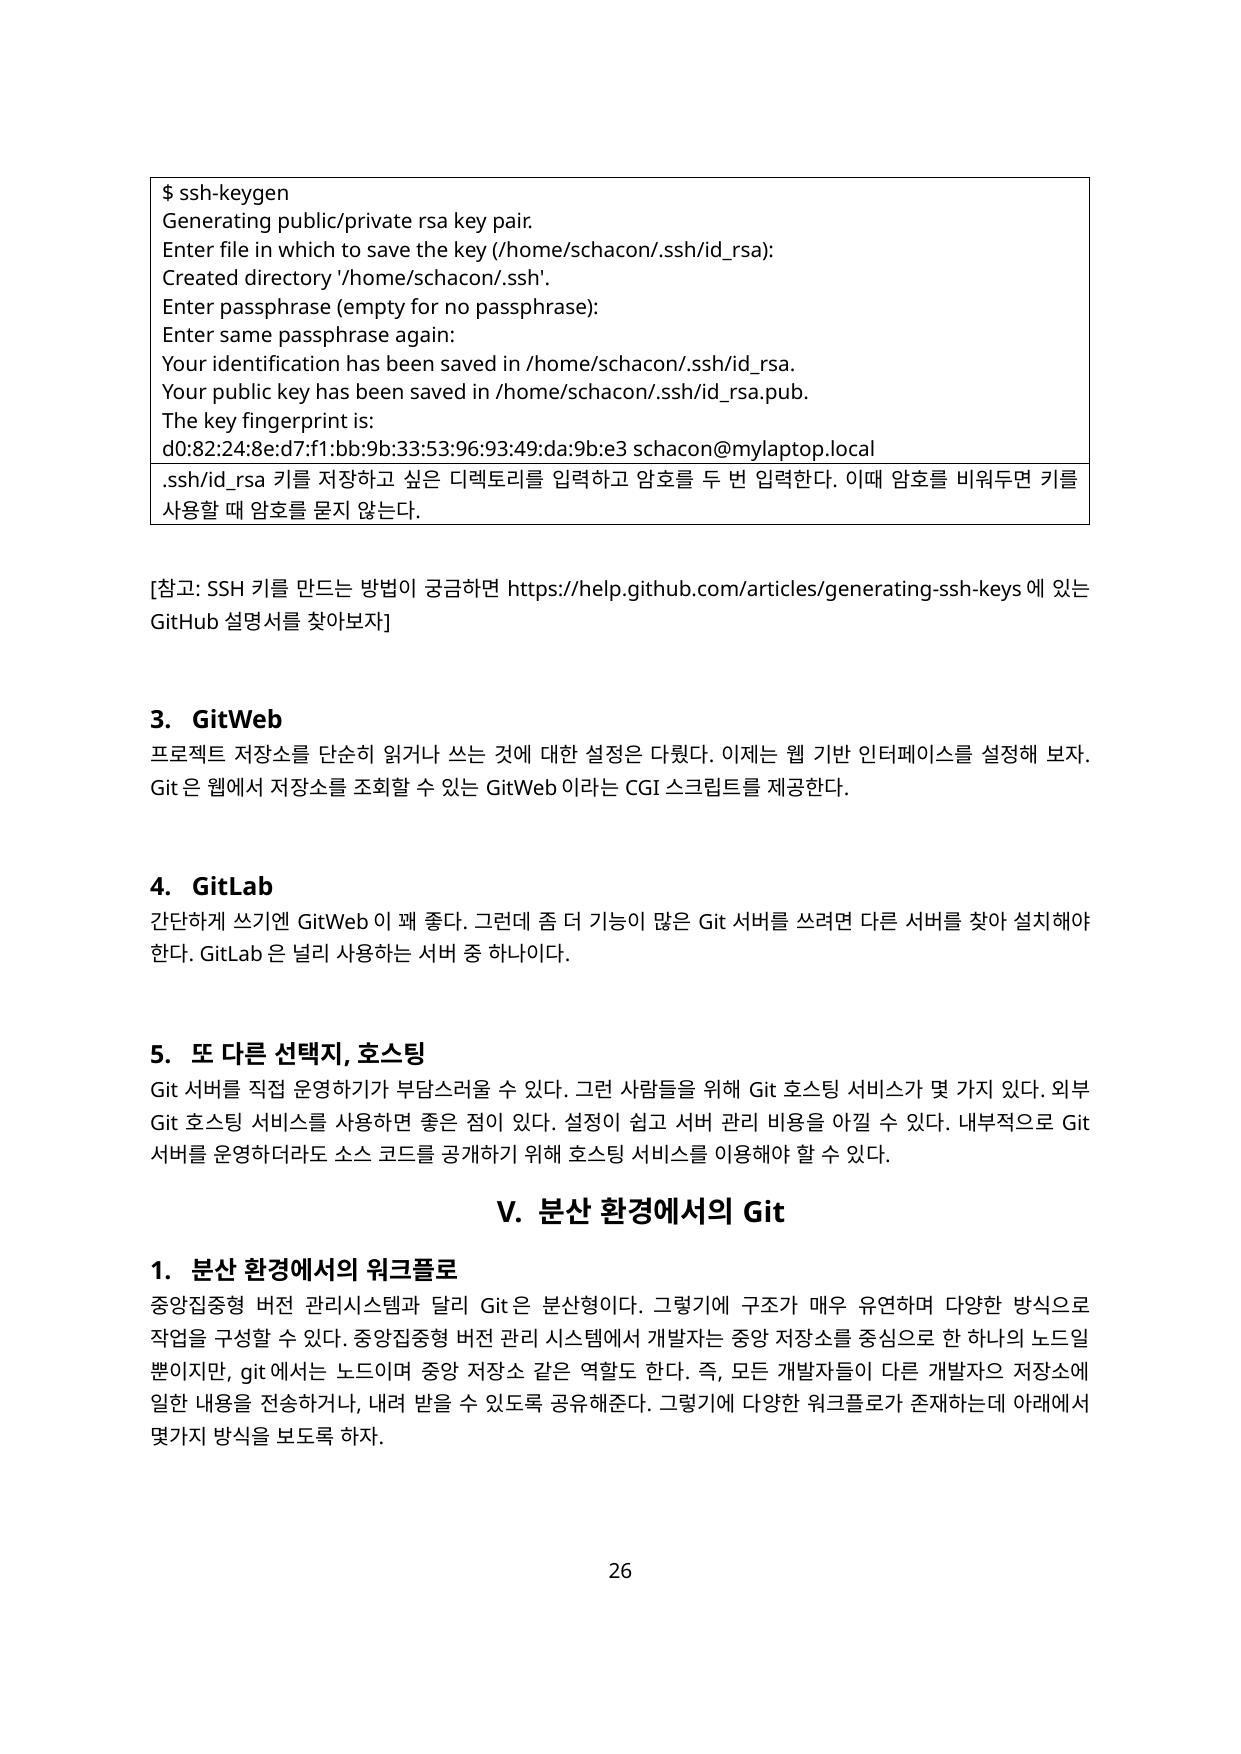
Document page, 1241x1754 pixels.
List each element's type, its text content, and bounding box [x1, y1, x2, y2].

text Git 서버를 직접 운영하기가 부담스러울 수 있다. 그런 사람들을 위해 Git 호스팅 서비스가 몇 가지 있다. 외부 Git 호스팅 서비스를 사용하면 좋은 점이 있다. 설정이 쉽고 서버 관리 비용을 아낄 수 있다. 내부적으로 Git 서버를 운영하더라도 소스 코드를 공개하기 위해 호스팅 서비스를 이용해야 할 수 있다. [150, 1073, 1090, 1169]
text 중앙집중형 버전 관리시스템과 달리 Git은 분산형이다. 그렇기에 구조가 매우 유연하며 다양한 방식으로 작업을 구성할 수 있다. 중앙집중형 버전 관리 시스템에서 개발자는 중앙 저장소를 중심으로 한 하나의 노드일 뿐이지만, git에서는 노드이며 중앙 저장소 같은 역할도 한다. 즉, 모든 개발자들이 다른 개발자으 저장소에 일한 내용을 전송하거나, 내려 받을 수 있도록 공유해준다. 그렇기에 다양한 워크플로가 존재하는데 아래에서 몇가지 방식을 보도록 하자. [150, 1289, 1090, 1451]
subtitle GitWeb [150, 702, 1069, 736]
text 간단하게 쓰기엔 GitWeb이 꽤 좋다. 그런데 좀 더 기능이 많은 Git 서버를 쓰려면 다른 서버를 찾아 설치해야 한다. GitLab은 널리 사용하는 서버 중 하나이다. [150, 905, 1090, 968]
subtitle GitLab [150, 868, 1069, 902]
text 프로젝트 저장소를 단순히 읽거나 쓰는 것에 대한 설정은 다뤘다. 이제는 웹 기반 인터페이스를 설정해 보자. Git은 웹에서 저장소를 조회할 수 있는 GitWeb이라는 CGI 스크립트를 제공한다. [150, 739, 1090, 802]
text [참고: SSH 키를 만드는 방법이 궁금하면 https://help.github.com/articles/generating-ssh-keys에 있는 GitHub 설명서를 찾아보자] [150, 573, 1090, 636]
table_cell $ ssh-keygen Generating public/private rsa key pair. Enter file in which to save the key (/home/schacon/.ssh/id_rsa): Created directory '/home/schacon/.ssh'. Enter passphrase (empty for no passphrase): Enter same passphrase again: Your identification has been saved in /home/schacon/.ssh/id_rsa. Your public key has been saved in /home/schacon/.ssh/id_rsa.pub. The key fingerprint is: d0:82:24:8e:d7:f1:bb:9b:33:53:96:93:49:da:9b:e3 schacon@mylaptop.local [151, 178, 1089, 463]
subtitle 분산 환경에서의 Git [192, 1188, 1090, 1231]
table_cell .ssh/id_rsa 키를 저장하고 싶은 디렉토리를 입력하고 암호를 두 번 입력한다. 이때 암호를 비워두면 키를 사용할 때 암호를 묻지 않는다. [151, 464, 1089, 524]
subtitle 또 다른 선택지, 호스팅 [150, 1034, 1069, 1071]
subtitle 분산 환경에서의 워크플로 [150, 1251, 1069, 1287]
